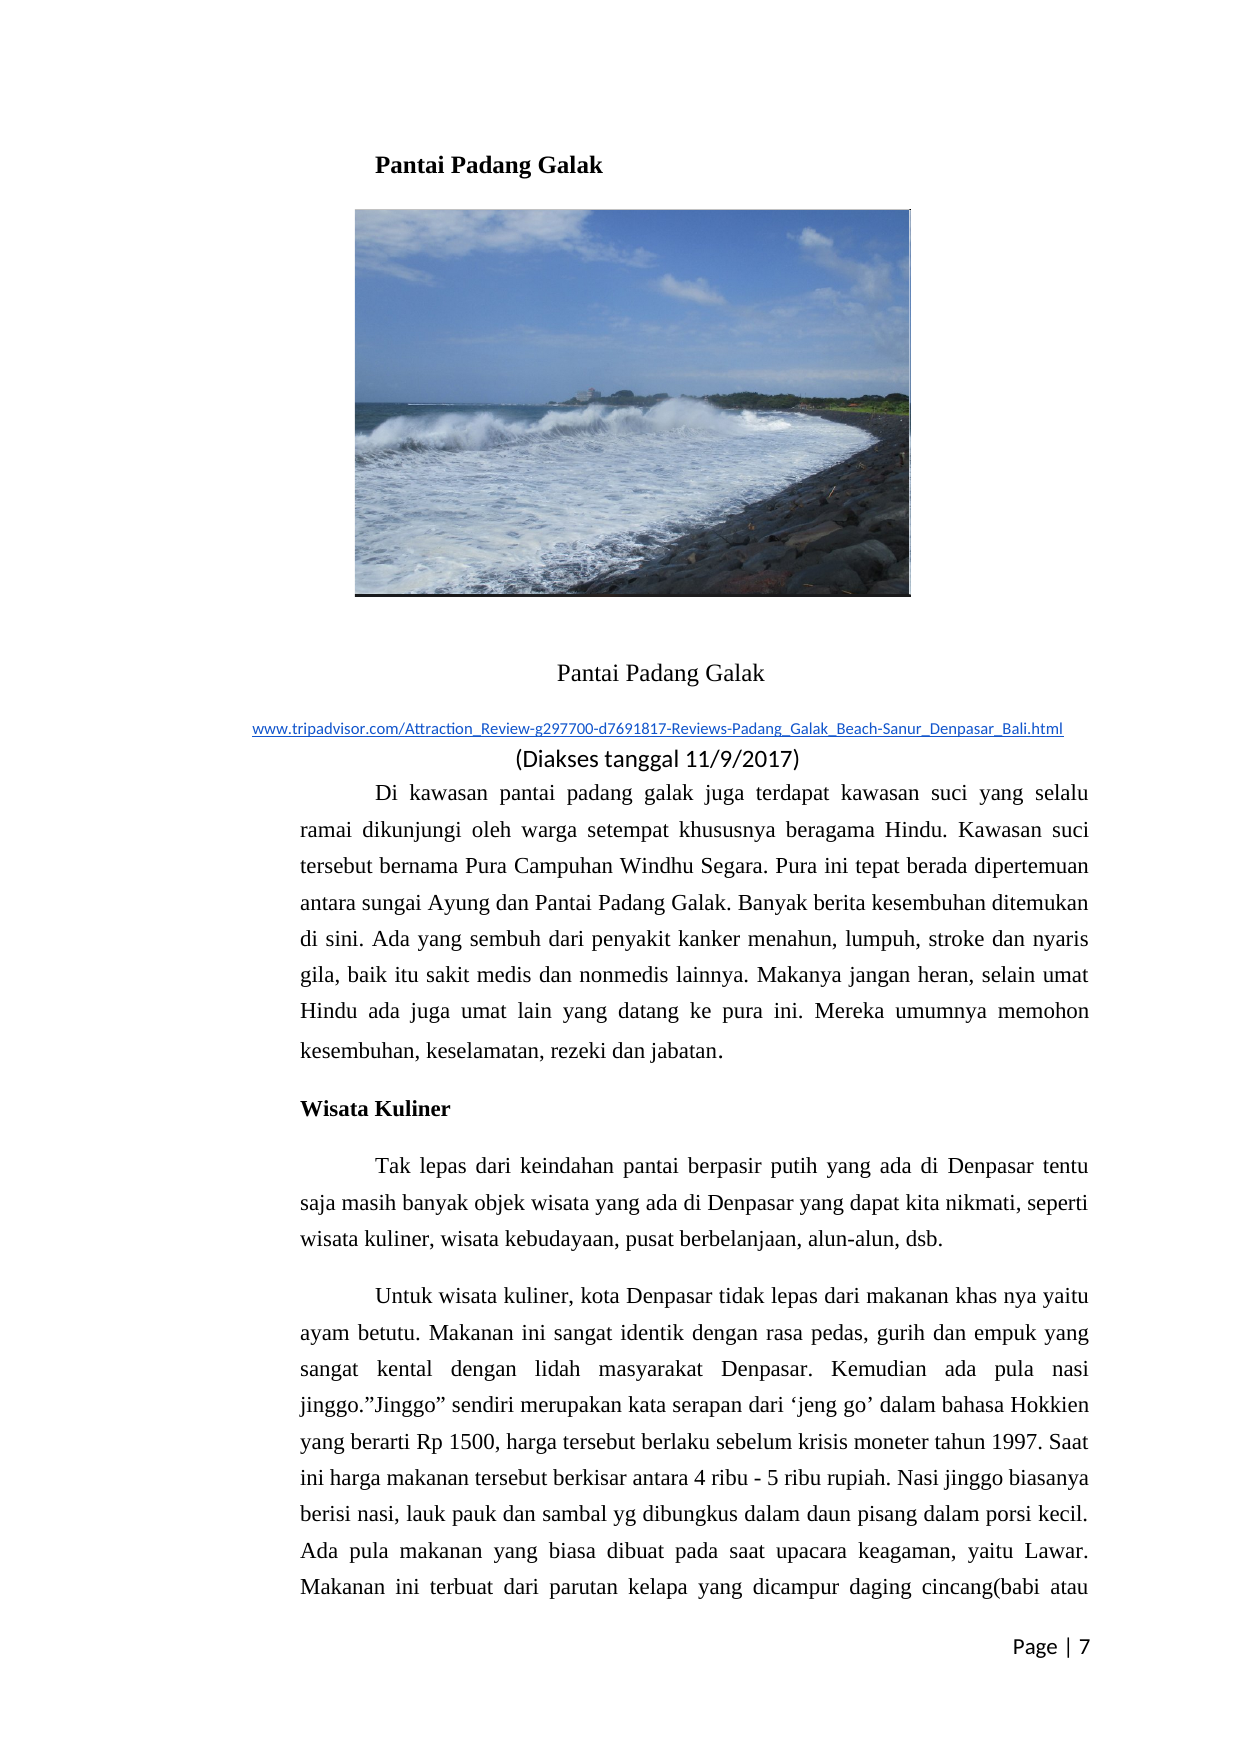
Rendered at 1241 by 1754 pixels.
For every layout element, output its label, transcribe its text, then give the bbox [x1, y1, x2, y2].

text Wisata Kuliner [300, 1095, 1090, 1122]
text Pantai Padang Galak [300, 150, 1090, 179]
text Di kawasan pantai padang galak juga terdapat kawasan suci yang selalu ramai dikunjungi oleh warga setempat khususnya beragama Hindu. Kawasan suci tersebut bernama Pura Campuhan Windhu Segara. Pura ini tepat berada dipertemuan antara sungai Ayung dan Pantai Padang Galak. Banyak berita kesembuhan ditemukan di sini. Ada yang sembuh dari penyakit kanker menahun, lumpuh, stroke dan nyaris gila, baik itu sakit medis dan nonmedis lainnya. Makanya jangan heran, selain umat Hindu ada juga umat lain yang datang ke pura ini. Mereka umumnya memohon kesembuhan, keselamatan, rezeki dan jabatan. [291, 779, 1090, 1063]
text Tak lepas dari keindahan pantai berpasir putih yang ada di Denpasar tentu saja masih banyak objek wisata yang ada di Denpasar yang dapat kita nikmati, seperti wisata kuliner, wisata kebudayaan, pusat berbelanjaan, alun-alun, dsb. [300, 1152, 1090, 1251]
text www.tripadvisor.com/Attraction_Review-g297700-d7691817-Reviews-Padang_Galak_Beach-Sanur_Denpasar_Bali.html [225, 718, 1090, 739]
text (Diakses tanggal 11/9/2017) [225, 743, 1090, 773]
picture [354, 209, 911, 597]
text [300, 1282, 1090, 1599]
